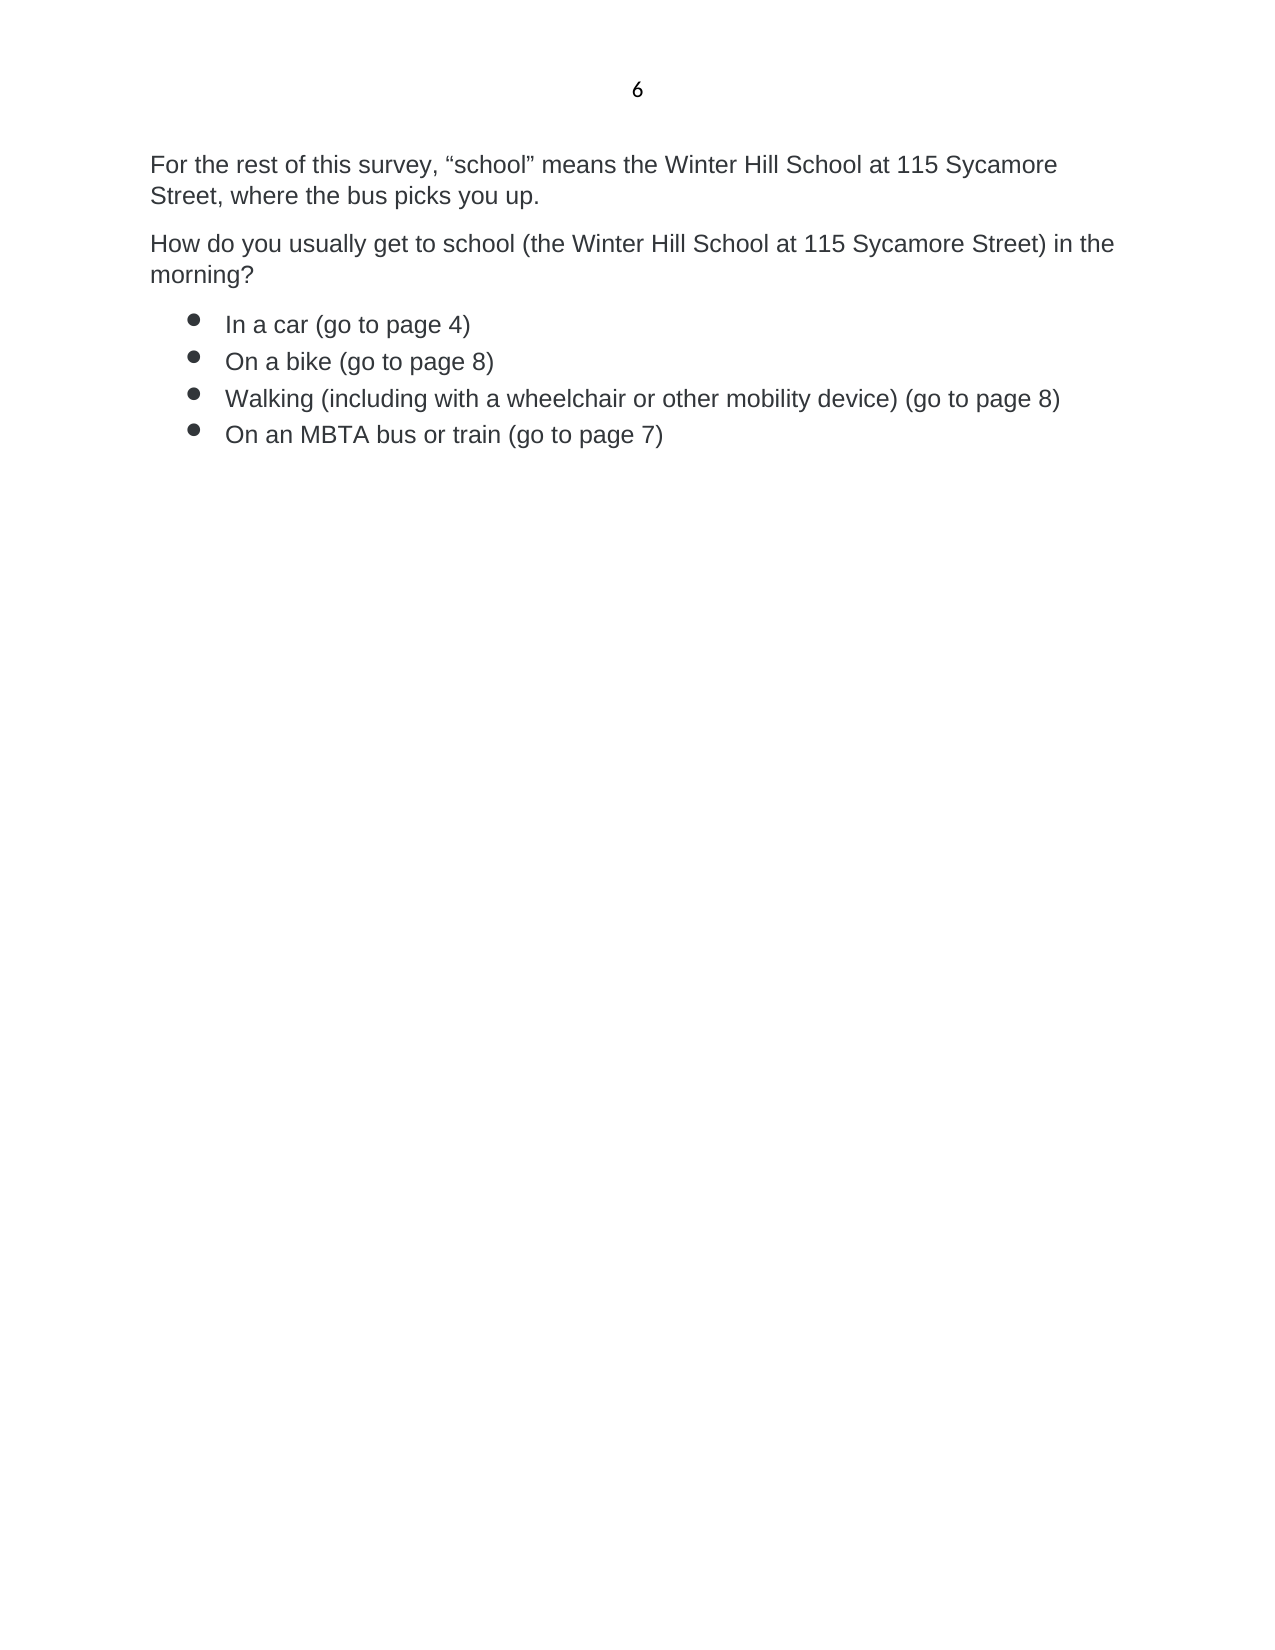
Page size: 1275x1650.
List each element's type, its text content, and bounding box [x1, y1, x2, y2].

list Walking (including with a wheelchair or other mobility device) (go to page 8) [187, 381, 1125, 415]
text For the rest of this survey, “school” means the Winter Hill School at 115 Sycamore Street, where the bus picks you up. [150, 150, 1125, 210]
list On a bike (go to page 8) [187, 344, 1125, 378]
list On an MBTA bus or train (go to page 7) [187, 418, 1125, 452]
list In a car (go to page 4) [187, 307, 1125, 342]
text How do you usually get to school (the Winter Hill School at 115 Sycamore Street) in the morning? [150, 229, 1125, 288]
